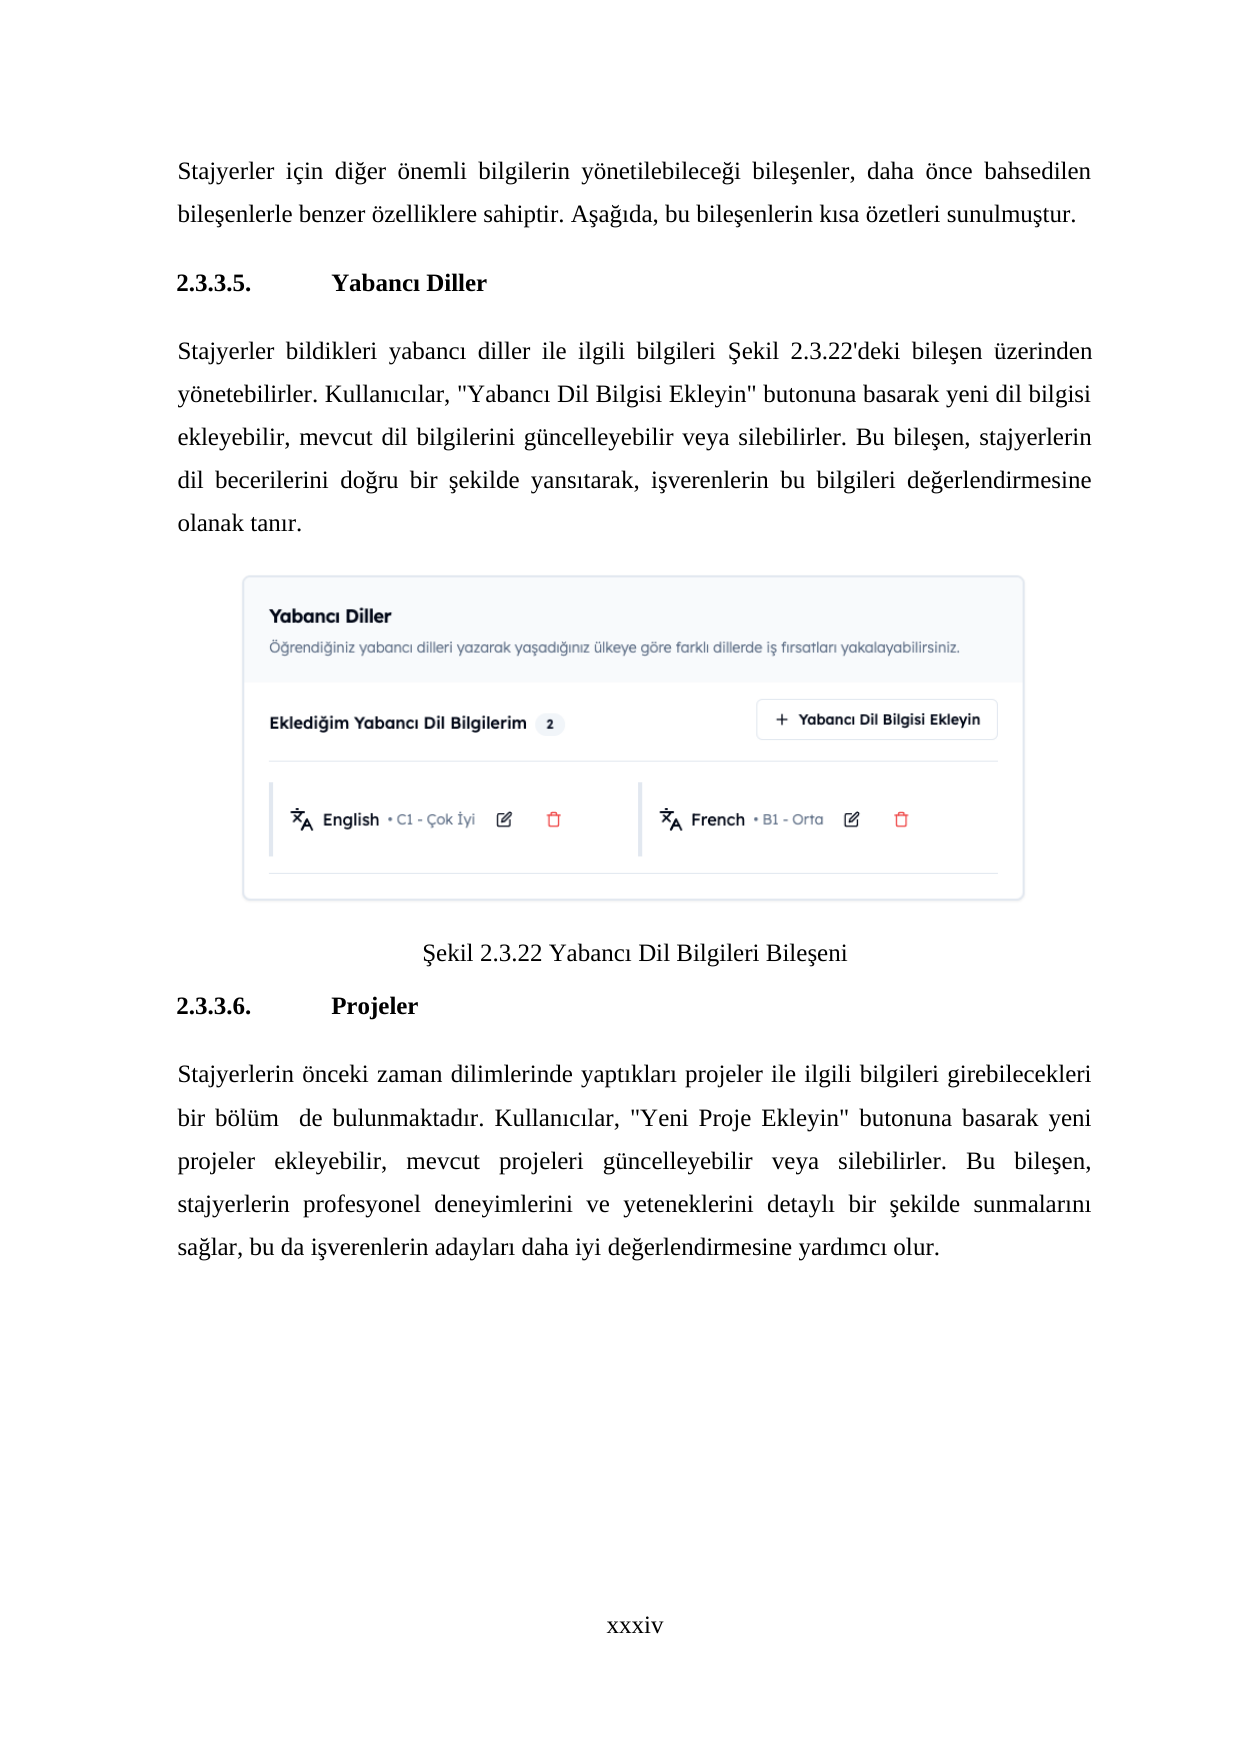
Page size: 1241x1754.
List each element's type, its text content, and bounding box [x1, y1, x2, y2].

picture [234, 563, 1036, 911]
text Stajyerlerin önceki zaman dilimlerinde yaptıkları projeler ile ilgili bilgileri girebilecekleri bir bölüm de bulunmaktadır. Kullanıcılar, "Yeni Proje Ekleyin" butonuna basarak yeni projeler ekleyebilir, mevcut projeleri güncelleyebilir veya silebilirler. Bu bileşen, stajyerlerin profesyonel deneyimlerini ve yeteneklerini detaylı bir şekilde sunmalarını sağlar, bu da işverenlerin adayları daha iyi değerlendirmesine yardımcı olur. [177, 1059, 1092, 1261]
text Stajyerler için diğer önemli bilgilerin yönetilebileceği bileşenler, daha önce bahsedilen bileşenlerle benzer özelliklere sahiptir. Aşağıda, bu bileşenlerin kısa özetleri sunulmuştur. [177, 156, 1092, 228]
subtitle Projeler [176, 991, 1092, 1020]
subtitle Yabancı Diller [176, 268, 1092, 296]
